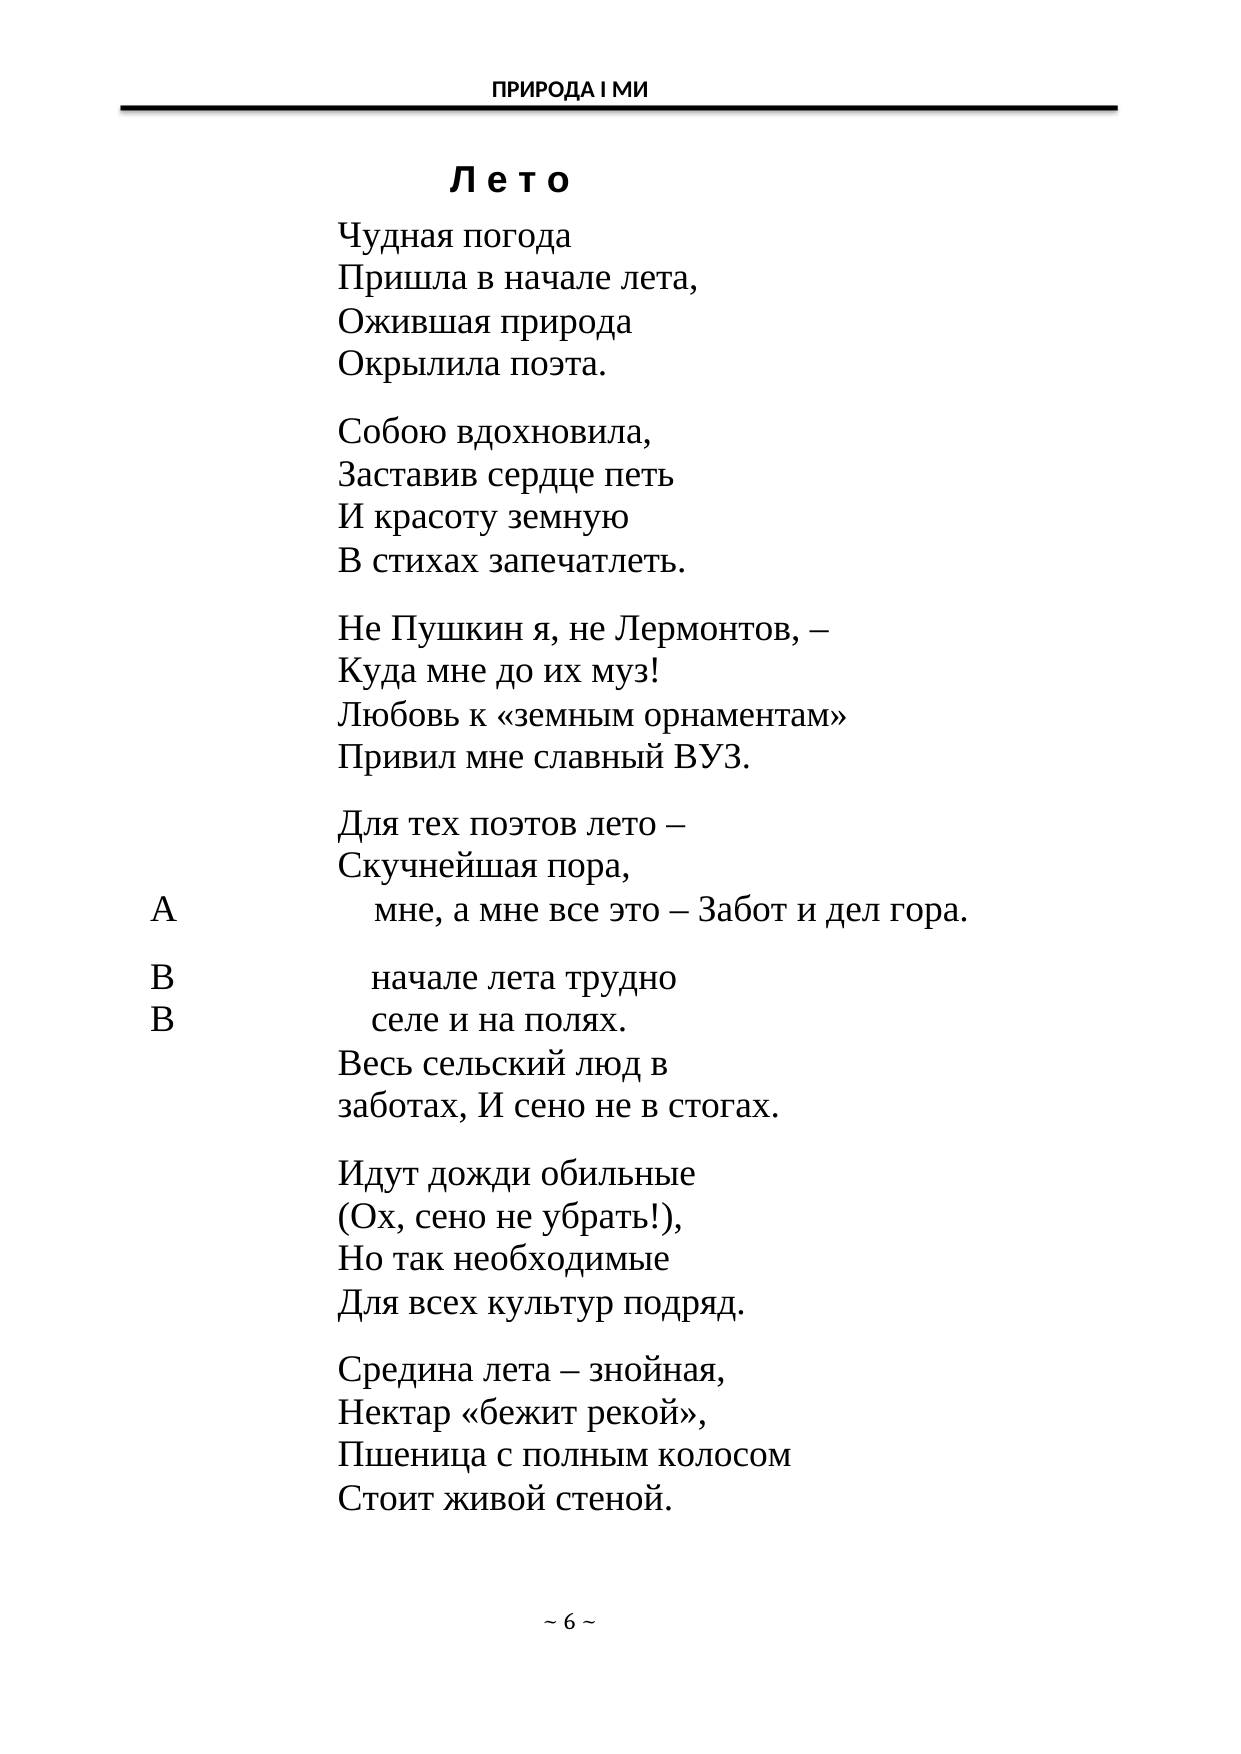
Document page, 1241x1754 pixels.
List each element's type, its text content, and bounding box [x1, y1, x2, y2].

text Собою вдохновила, [337, 408, 1090, 451]
list начале лета трудно [150, 954, 1090, 998]
text Любовь к «земным орнаментам» Привил мне славный ВУЗ. [337, 692, 862, 777]
text И красоту земную [337, 494, 1090, 537]
text Пшеница с полным колосом [337, 1432, 1090, 1475]
text Ожившая природа [337, 298, 1090, 341]
picture [113, 101, 1124, 120]
text В стихах запечатлеть. [337, 537, 1090, 580]
text Заставив сердце петь [337, 451, 1090, 494]
text Нектар «бежит рекой», [337, 1389, 1090, 1432]
text Л е т о [450, 157, 1090, 201]
list мне, а мне все это – Забот и дел гора. [150, 888, 1090, 930]
text Для всех культур подряд. [337, 1279, 1090, 1322]
text Чудная погода [337, 212, 1090, 256]
text ПРИРОДА І МИ [492, 74, 1090, 104]
text ~ 6 ~ [542, 1608, 1090, 1635]
text Стоит живой стеной. [337, 1475, 1090, 1518]
list селе и на полях. [150, 998, 1090, 1040]
text Для тех поэтов лето – [337, 801, 1090, 844]
text Весь сельский люд в заботах, И сено не в стогах. [337, 1042, 808, 1126]
text (Ох, сено не убрать!), [337, 1193, 1090, 1236]
text Идут дожди обильные [337, 1150, 1090, 1193]
text Окрылила поэта. [337, 341, 1090, 384]
text Не Пушкин я, не Лермонтов, – Куда мне до их муз! [337, 606, 829, 691]
text Пришла в начале лета, [337, 256, 1090, 298]
text Средина лета – знойная, [337, 1346, 1090, 1389]
text Скучнейшая пора, [337, 844, 1090, 886]
text Но так необходимые [337, 1236, 1090, 1279]
